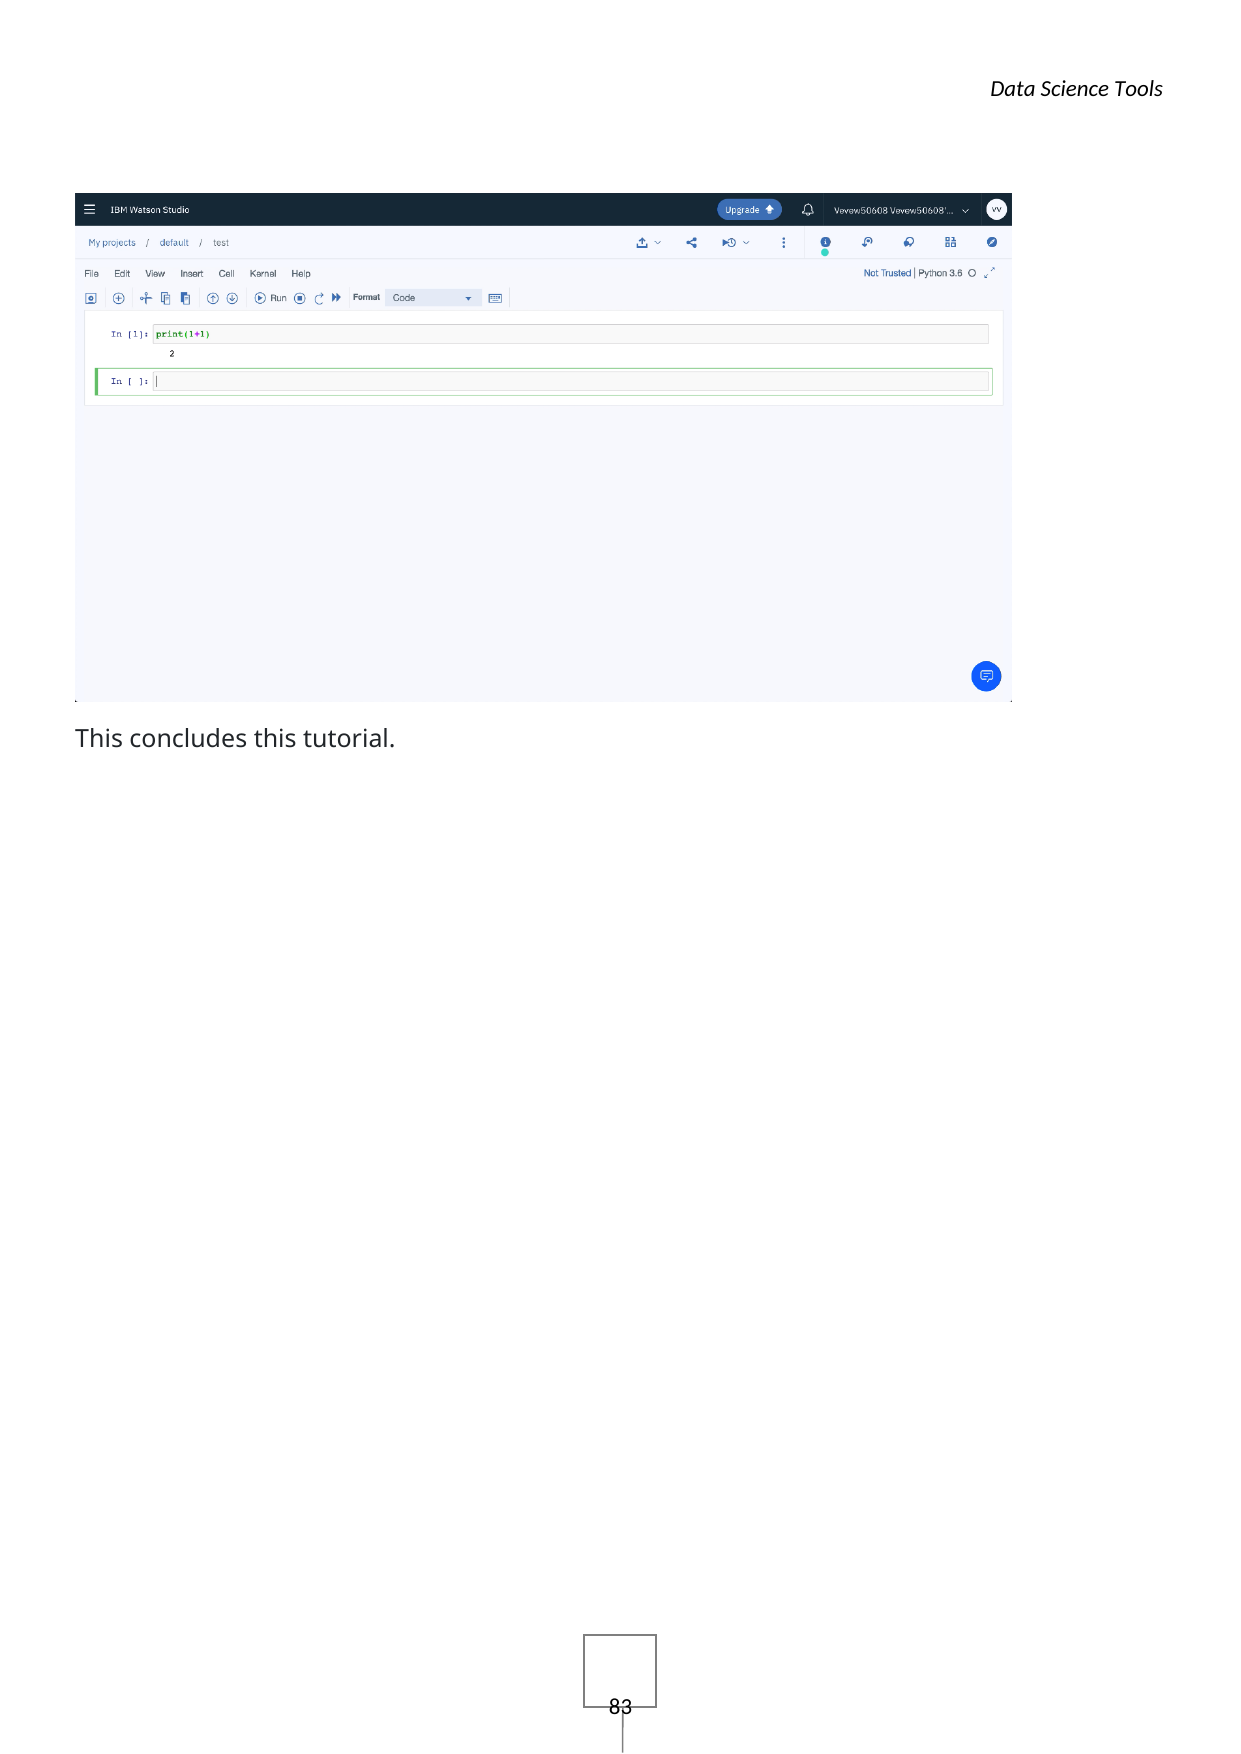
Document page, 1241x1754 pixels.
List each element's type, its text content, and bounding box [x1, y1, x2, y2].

text This concludes this tutorial. [75, 720, 1165, 754]
picture [75, 193, 1012, 702]
